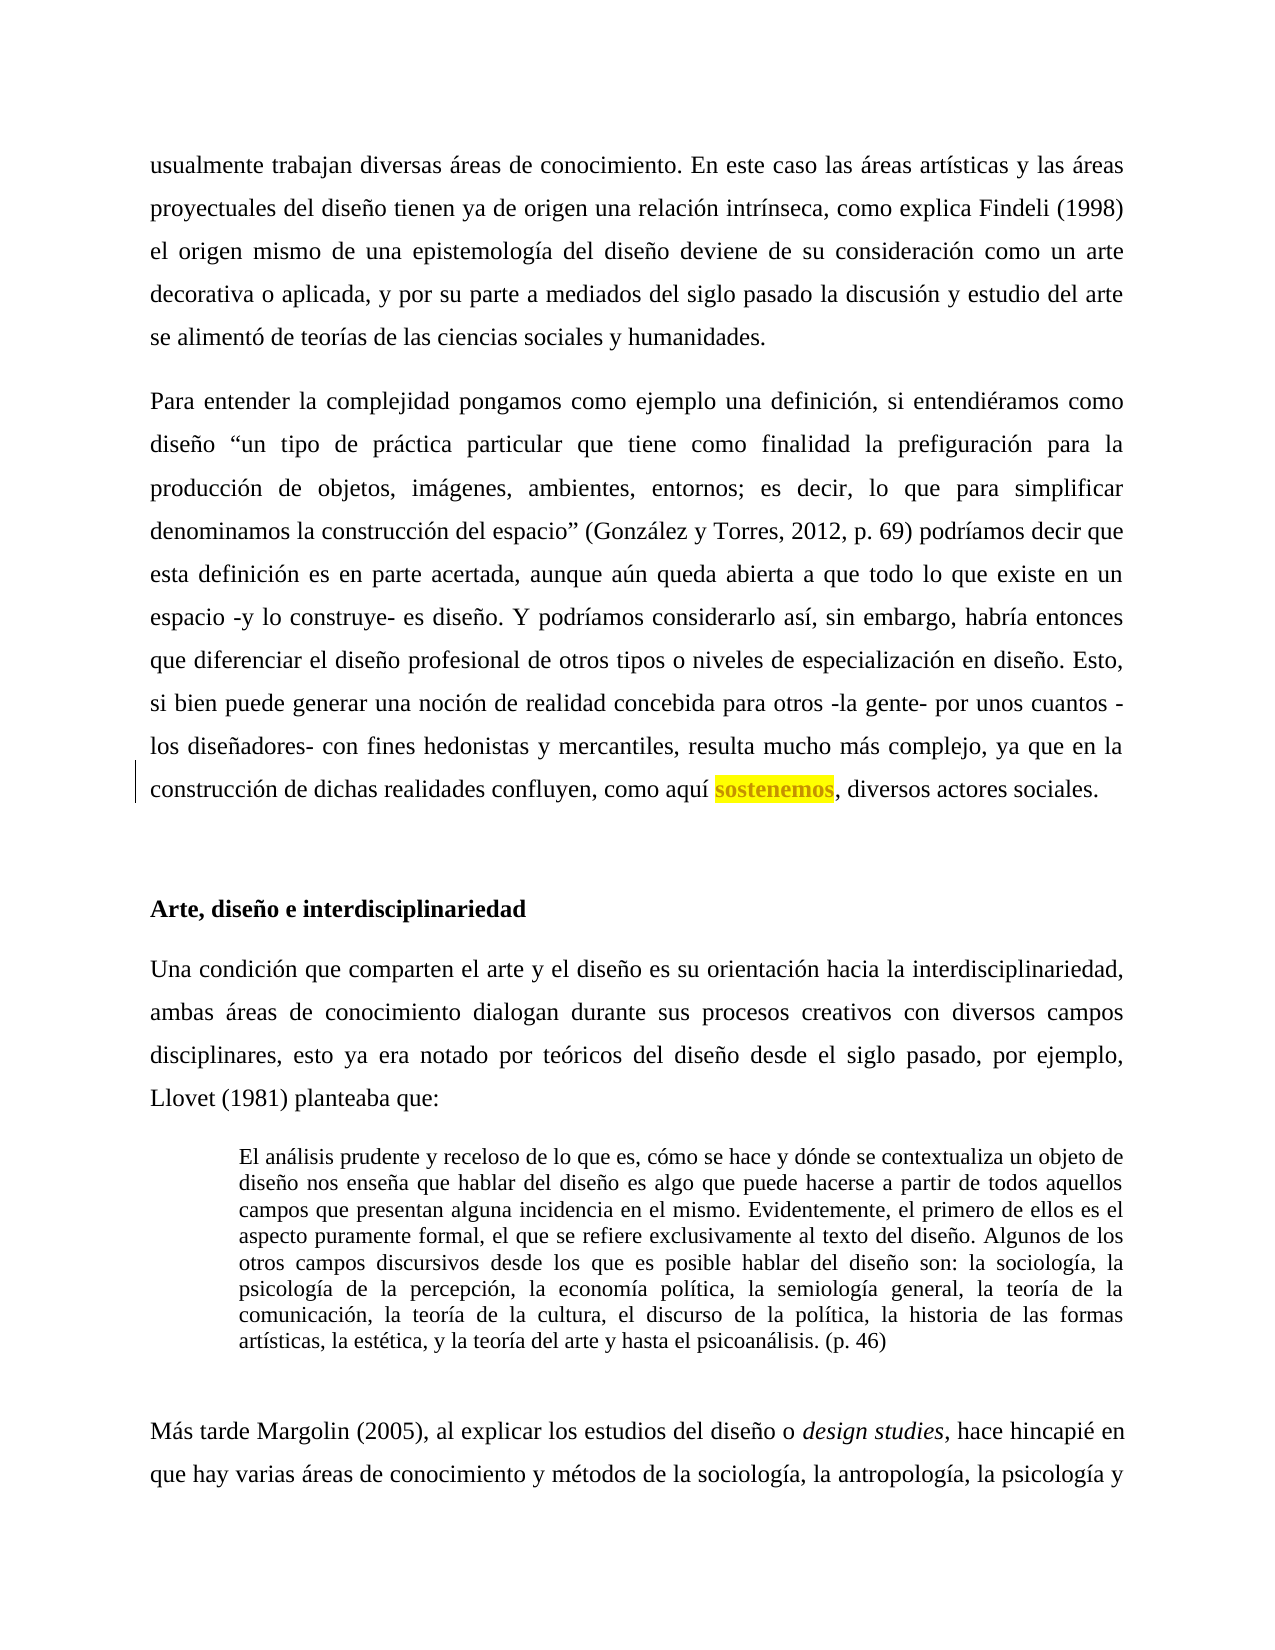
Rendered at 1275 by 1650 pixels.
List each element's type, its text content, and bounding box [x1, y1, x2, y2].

text Arte, diseño e interdisciplinariedad [150, 894, 1125, 923]
text El análisis prudente y receloso de lo que es, cómo se hace y dónde se contextualiza un objeto de diseño nos enseña que hablar del diseño es algo que puede hacerse a partir de todos aquellos campos que presentan alguna incidencia en el mismo. Evidentemente, el primero de ellos es el aspecto puramente formal, el que se refiere exclusivamente al texto del diseño. Algunos de los otros campos discursivos desde los que es posible hablar del diseño son: la sociología, la psicología de la percepción, la economía política, la semiología general, la teoría de la comunicación, la teoría de la cultura, el discurso de la política, la historia de las formas artísticas, la estética, y la teoría del arte y hasta el psicoanálisis. (p. 46) [239, 1143, 1124, 1354]
text Para entender la complejidad pongamos como ejemplo una definición, si entendiéramos como diseño “un tipo de práctica particular que tiene como finalidad la prefiguración para la producción de objetos, imágenes, ambientes, entornos; es decir, lo que para simplificar denominamos la construcción del espacio” (González y Torres, 2012, p. 69) podríamos decir que esta definición es en parte acertada, aunque aún queda abierta a que todo lo que existe en un espacio -y lo construye- es diseño. Y podríamos considerarlo así, sin embargo, habría entonces que diferenciar el diseño profesional de otros tipos o niveles de especialización en diseño. Esto, si bien puede generar una noción de realidad concebida para otros -la gente- por unos cuantos -los diseñadores- con fines hedonistas y mercantiles, resulta mucho más complejo, ya que en la construcción de dichas realidades confluyen, como aquí sostenemos, diversos actores sociales. [150, 386, 1124, 803]
text Una condición que comparten el arte y el diseño es su orientación hacia la interdisciplinariedad, ambas áreas de conocimiento dialogan durante sus procesos creativos con diversos campos disciplinares, esto ya era notado por teóricos del diseño desde el siglo pasado, por ejemplo, Llovet (1981) planteaba que: [150, 954, 1125, 1112]
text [150, 150, 1125, 351]
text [150, 1416, 1125, 1488]
